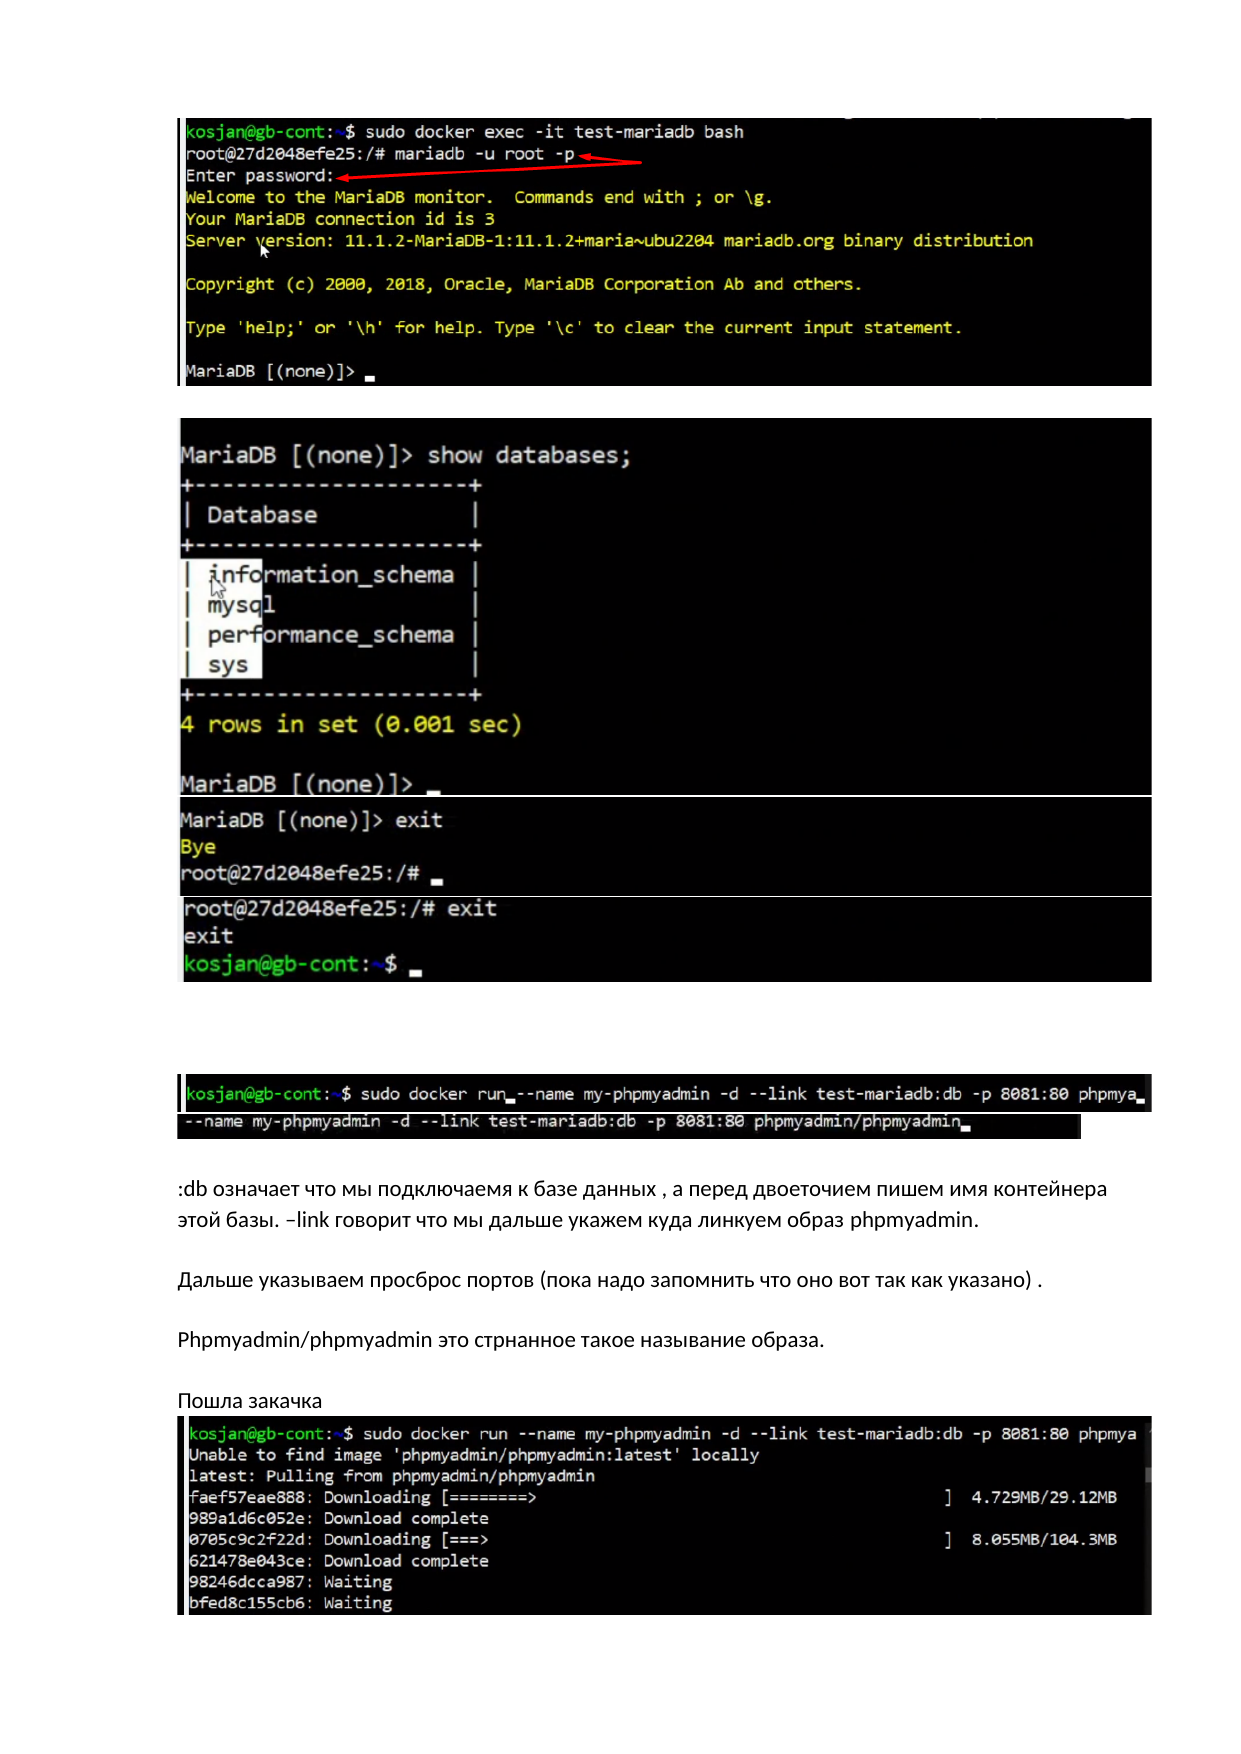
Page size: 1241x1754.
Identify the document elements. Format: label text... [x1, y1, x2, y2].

picture [177, 897, 1152, 982]
text Пошла закачка [177, 1386, 1152, 1414]
picture [177, 797, 1152, 896]
text Дальше указываем просброс портов (пока надо запомнить что оно вот так как указано) . [177, 1265, 1152, 1293]
picture [177, 1074, 1152, 1112]
picture [177, 1114, 1081, 1139]
picture [177, 118, 1152, 386]
picture [177, 418, 1152, 795]
text :db означает что мы подключаемя к базе данных , а перед двоеточием пишем имя контейнера этой базы. –link говорит что мы дальше укажем куда линкуем образ phpmyadmin. [177, 1174, 1152, 1233]
text Phpmyadmin/phpmyadmin это стрнанное такое называние образа. [177, 1326, 1152, 1354]
picture [177, 1416, 1152, 1615]
